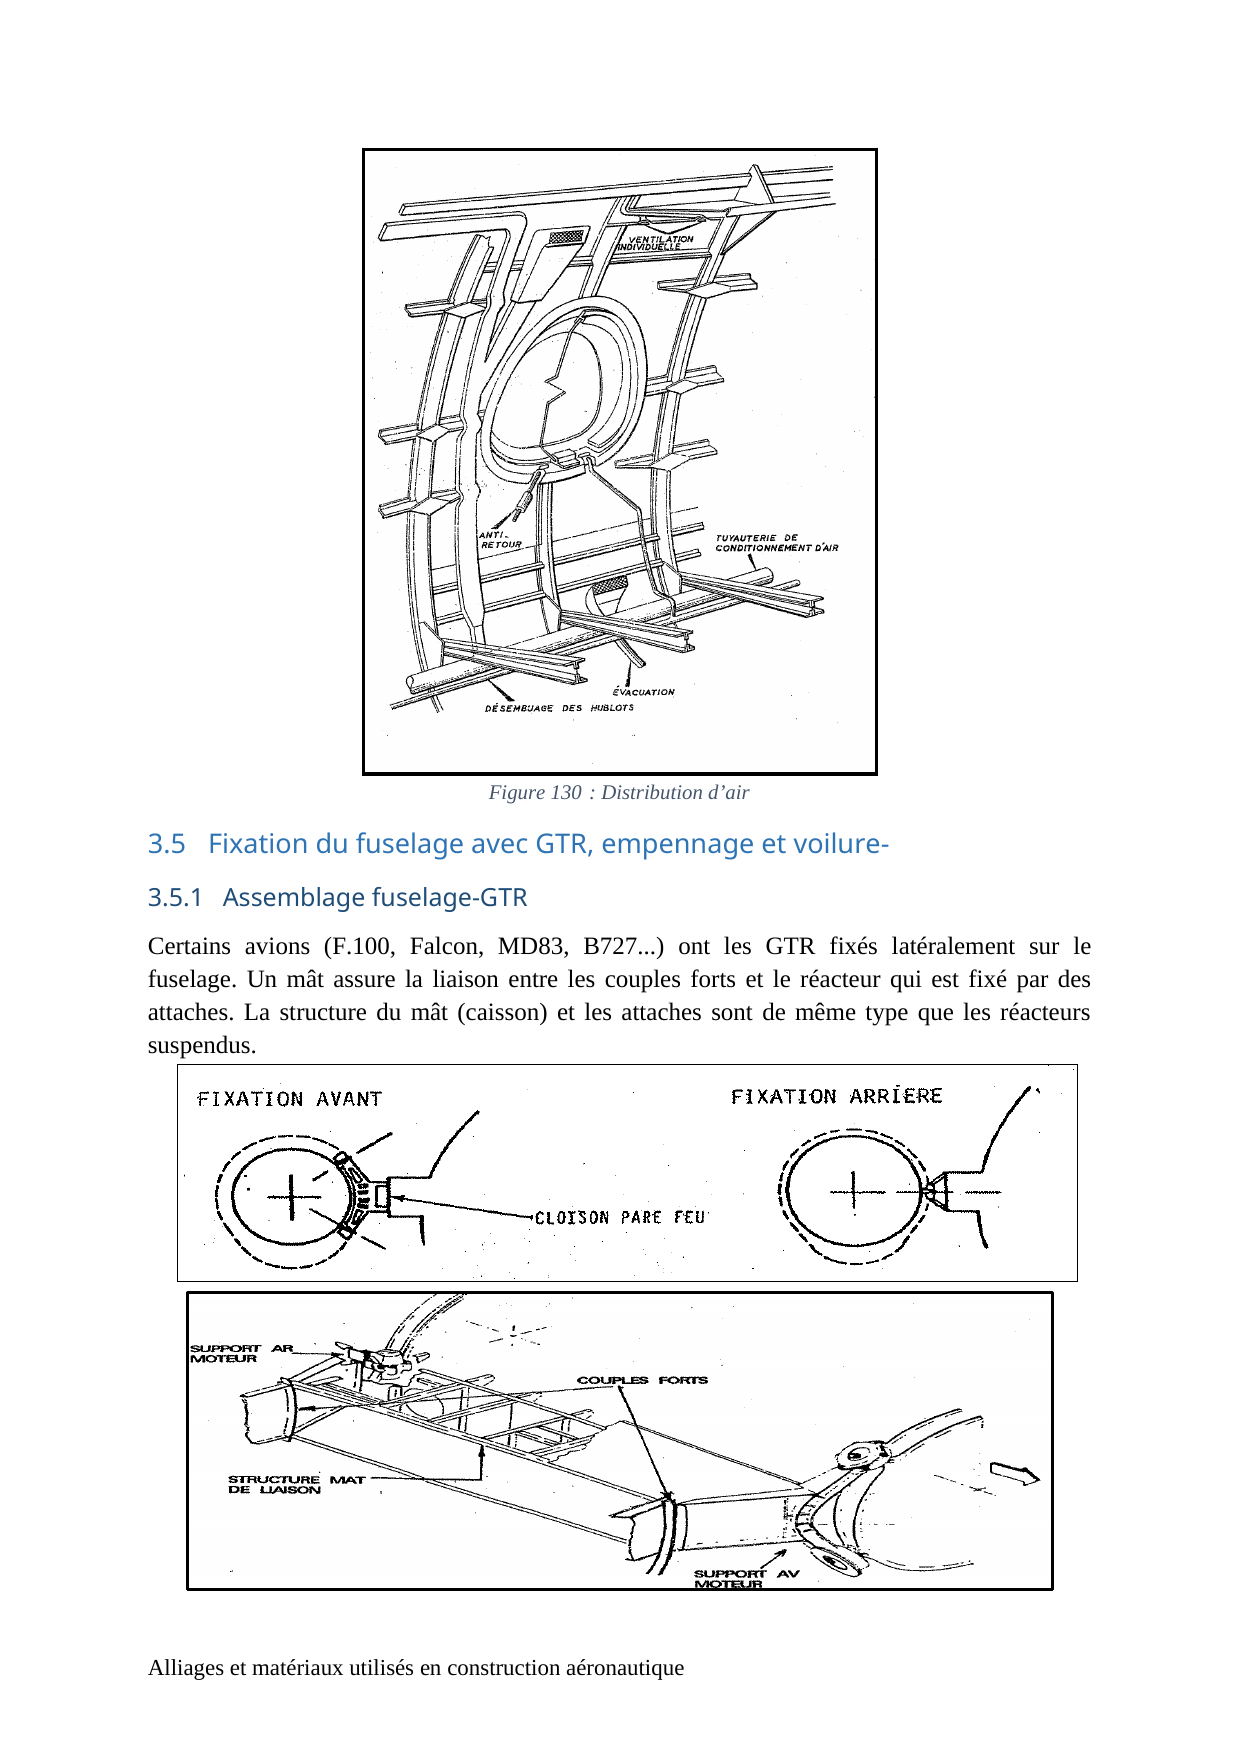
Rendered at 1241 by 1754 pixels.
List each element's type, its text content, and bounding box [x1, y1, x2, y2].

text Certains avions (F.100, Falcon, MD83, B727...) ont les GTR fixés latéralement sur le fuselage. Un mât assure la liaison entre les couples forts et le réacteur qui est fixé par des attaches. La structure du mât (caisson) et les attaches sont de même type que les réacteurs suspendus. [148, 931, 1093, 1059]
text Figure 130 : Distribution d’air [148, 780, 1093, 804]
subtitle Assemblage fuselage-GTR [148, 879, 1093, 914]
subtitle Fixation du fuselage avec GTR, empennage et voilure- [148, 825, 1093, 862]
